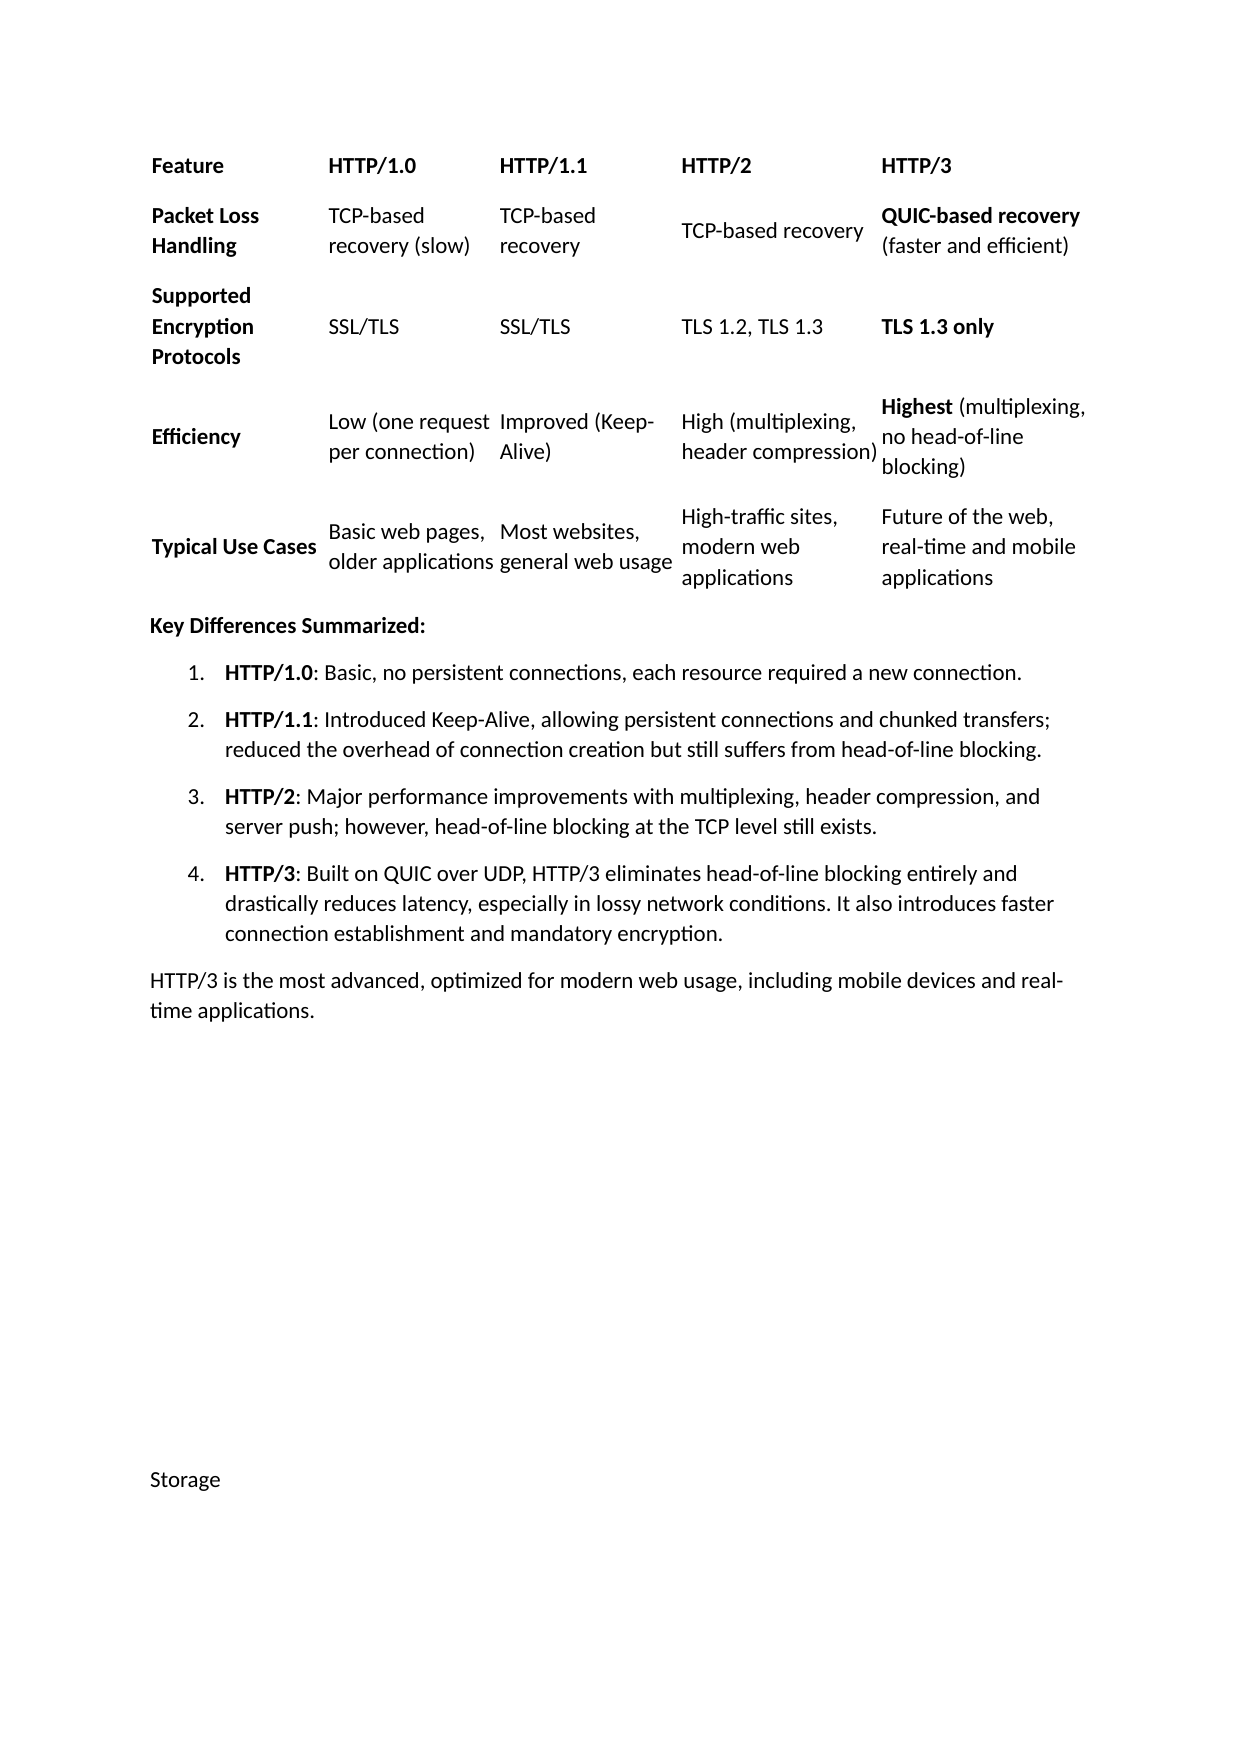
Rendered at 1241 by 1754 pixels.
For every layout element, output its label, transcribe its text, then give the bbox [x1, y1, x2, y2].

table_cell Efficiency [150, 390, 327, 501]
text Key Differences Summarized: [150, 611, 1090, 639]
table_cell Highest (multiplexing, no head-of-line blocking) [880, 390, 1090, 501]
table_cell High (multiplexing, header compression) [680, 390, 880, 501]
table_cell High-traffic sites, modern web applications [680, 501, 880, 611]
table_header HTTP/1.1 [498, 150, 680, 200]
table_cell Most websites, general web usage [498, 501, 680, 611]
table_cell SSL/TLS [327, 280, 498, 390]
table_cell TLS 1.3 only [880, 280, 1090, 390]
table_cell Future of the web, real-time and mobile applications [880, 501, 1090, 611]
table_cell Typical Use Cases [150, 501, 327, 611]
text Storage [150, 1465, 1090, 1493]
table_cell Improved (Keep-Alive) [498, 390, 680, 501]
table_cell TCP-based recovery [680, 200, 880, 280]
list HTTP/3: Built on QUIC over UDP, HTTP/3 eliminates head-of-line blocking entirely and drastically reduces latency, especially in lossy network conditions. It also introduces faster connection establishment and mandatory encryption. [187, 859, 1090, 947]
table_cell Basic web pages, older applications [327, 501, 498, 611]
text HTTP/3 is the most advanced, optimized for modern web usage, including mobile devices and real-time applications. [150, 966, 1090, 1024]
table_cell TCP-based recovery [498, 200, 680, 280]
table_cell Packet Loss Handling [150, 200, 327, 280]
table_header Feature [150, 150, 327, 200]
table_cell TLS 1.2, TLS 1.3 [680, 280, 880, 390]
table_cell SSL/TLS [498, 280, 680, 390]
list HTTP/1.1: Introduced Keep-Alive, allowing persistent connections and chunked transfers; reduced the overhead of connection creation but still suffers from head-of-line blocking. [187, 705, 1090, 763]
list HTTP/2: Major performance improvements with multiplexing, header compression, and server push; however, head-of-line blocking at the TCP level still exists. [187, 782, 1090, 840]
table_cell Supported Encryption Protocols [150, 280, 327, 390]
list HTTP/1.0: Basic, no persistent connections, each resource required a new connection. [187, 658, 1090, 686]
table_cell Low (one request per connection) [327, 390, 498, 501]
table_cell TCP-based recovery (slow) [327, 200, 498, 280]
table_header HTTP/3 [880, 150, 1090, 200]
table_header HTTP/1.0 [327, 150, 498, 200]
table_header HTTP/2 [680, 150, 880, 200]
table_cell QUIC-based recovery (faster and efficient) [880, 200, 1090, 280]
